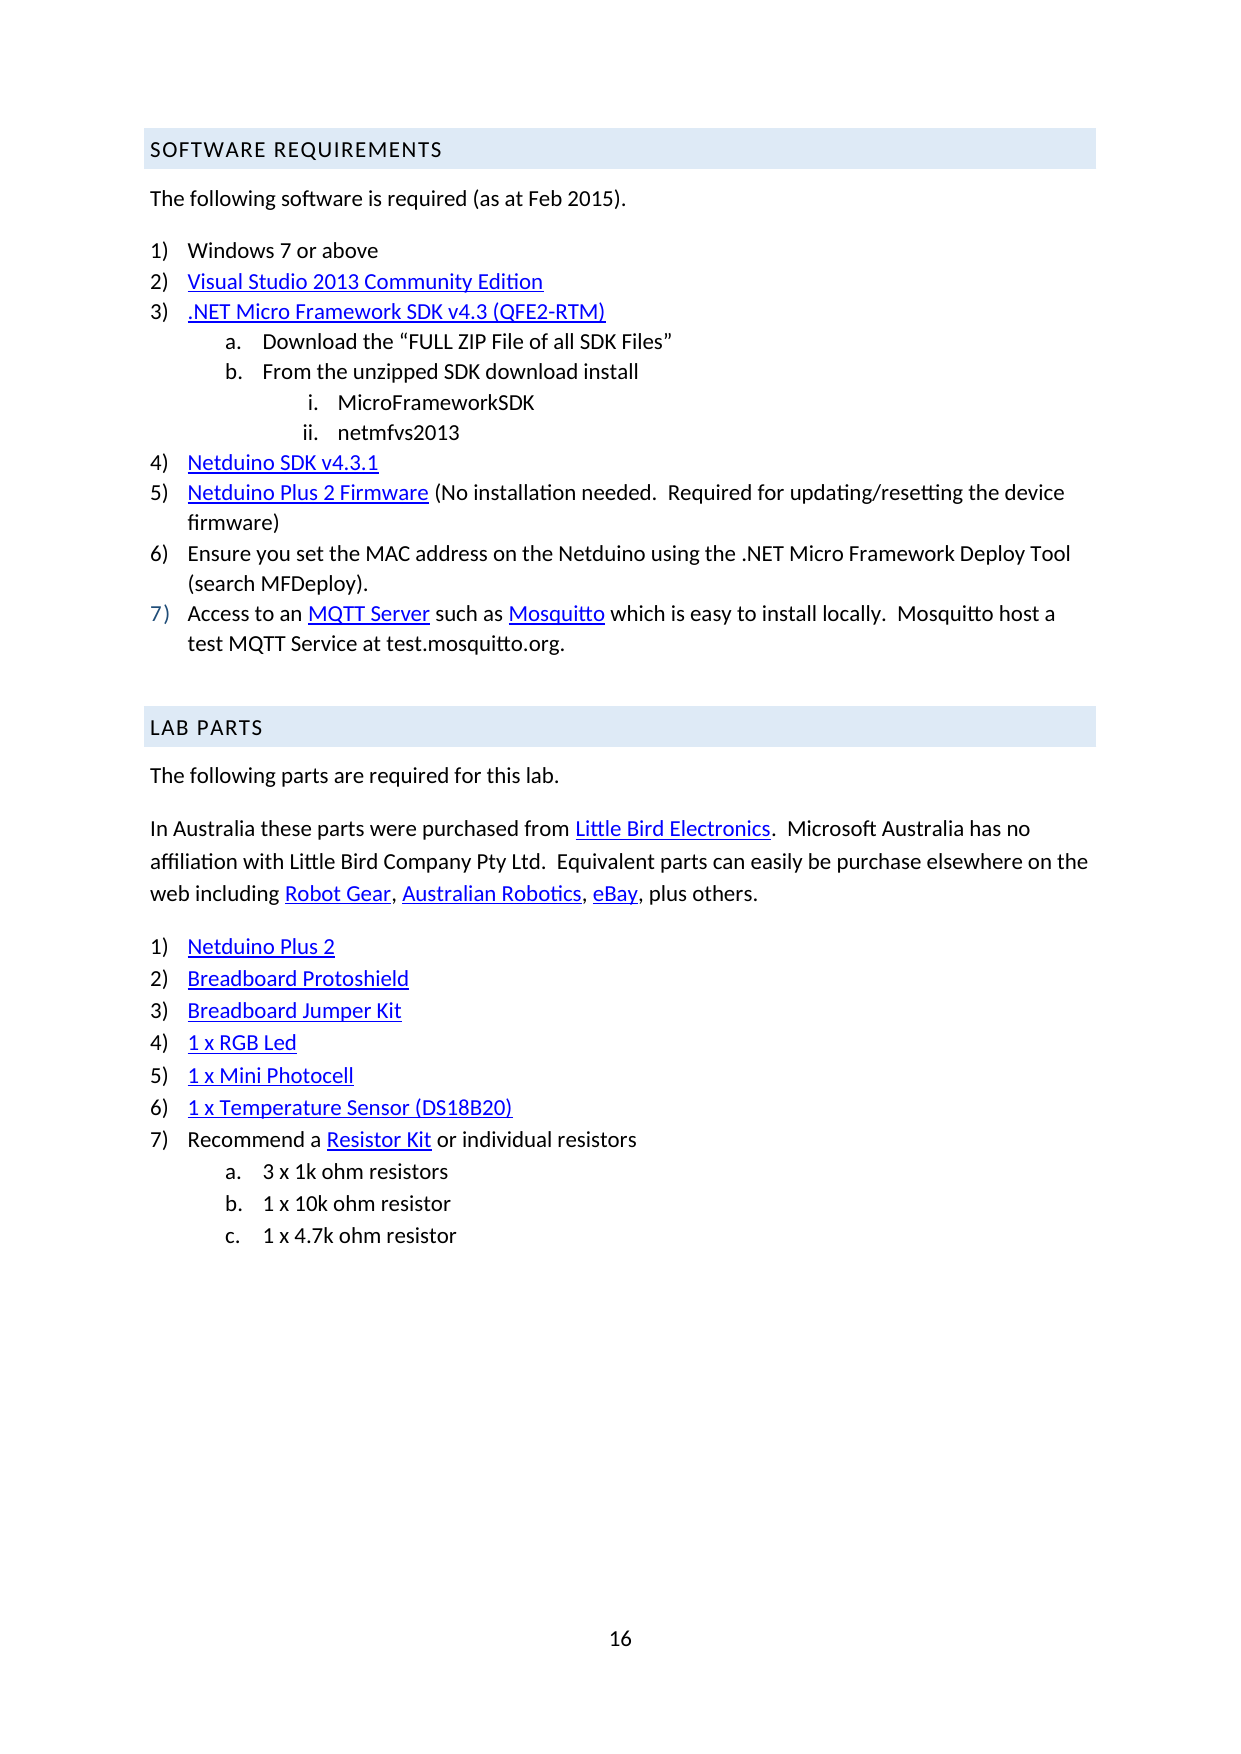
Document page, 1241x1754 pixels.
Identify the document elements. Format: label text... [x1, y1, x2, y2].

text The following software is required (as at Feb 2015). [150, 184, 1090, 212]
list Visual Studio 2013 Community Edition [150, 267, 1090, 295]
text The following parts are required for this lab. [150, 762, 1090, 789]
list Download the “FULL ZIP File of all SDK Files” [225, 327, 1090, 355]
list 1 x 4.7k ohm resistor [225, 1222, 1090, 1250]
list Breadboard Jumper Kit [150, 996, 1090, 1024]
list Windows 7 or above [150, 237, 1090, 265]
list netmfvs2013 [319, 418, 1090, 446]
text In Australia these parts were purchased from Little Bird Electronics. Microsoft Australia has no affiliation with Little Bird Company Pty Ltd. Equivalent parts can easily be purchase elsewhere on the web including Robot Gear, Australian Robotics, eBay, plus others. [150, 814, 1090, 907]
list Breadboard Protoshield [150, 964, 1090, 992]
subtitle Software Requirements [150, 135, 1090, 163]
list 3 x 1k ohm resistors [225, 1157, 1090, 1185]
list 1 x 10k ohm resistor [225, 1189, 1090, 1217]
list MicroFrameworkSDK [319, 388, 1090, 416]
list 1 x RGB Led [150, 1028, 1090, 1057]
subtitle Lab Parts [150, 713, 1090, 741]
list Recommend a Resistor Kit or individual resistors [150, 1125, 1090, 1153]
list 1 x Temperature Sensor (DS18B20) [150, 1093, 1090, 1121]
list Netduino SDK v4.3.1 [150, 448, 1090, 476]
list Netduino Plus 2 Firmware (No installation needed. Required for updating/resetting the device firmware) [150, 478, 1090, 537]
list Netduino Plus 2 [150, 932, 1090, 960]
list Ensure you set the MAC address on the Netduino using the .NET Micro Framework Deploy Tool (search MFDeploy). [150, 539, 1090, 597]
list Access to an MQTT Server such as Mosquitto which is easy to install locally. Mosquitto host a test MQTT Service at test.mosquitto.org. [150, 599, 1090, 657]
list 1 x Mini Photocell [150, 1061, 1090, 1089]
list .NET Micro Framework SDK v4.3 (QFE2-RTM) [150, 297, 1090, 325]
list From the unzipped SDK download install [225, 357, 1090, 386]
